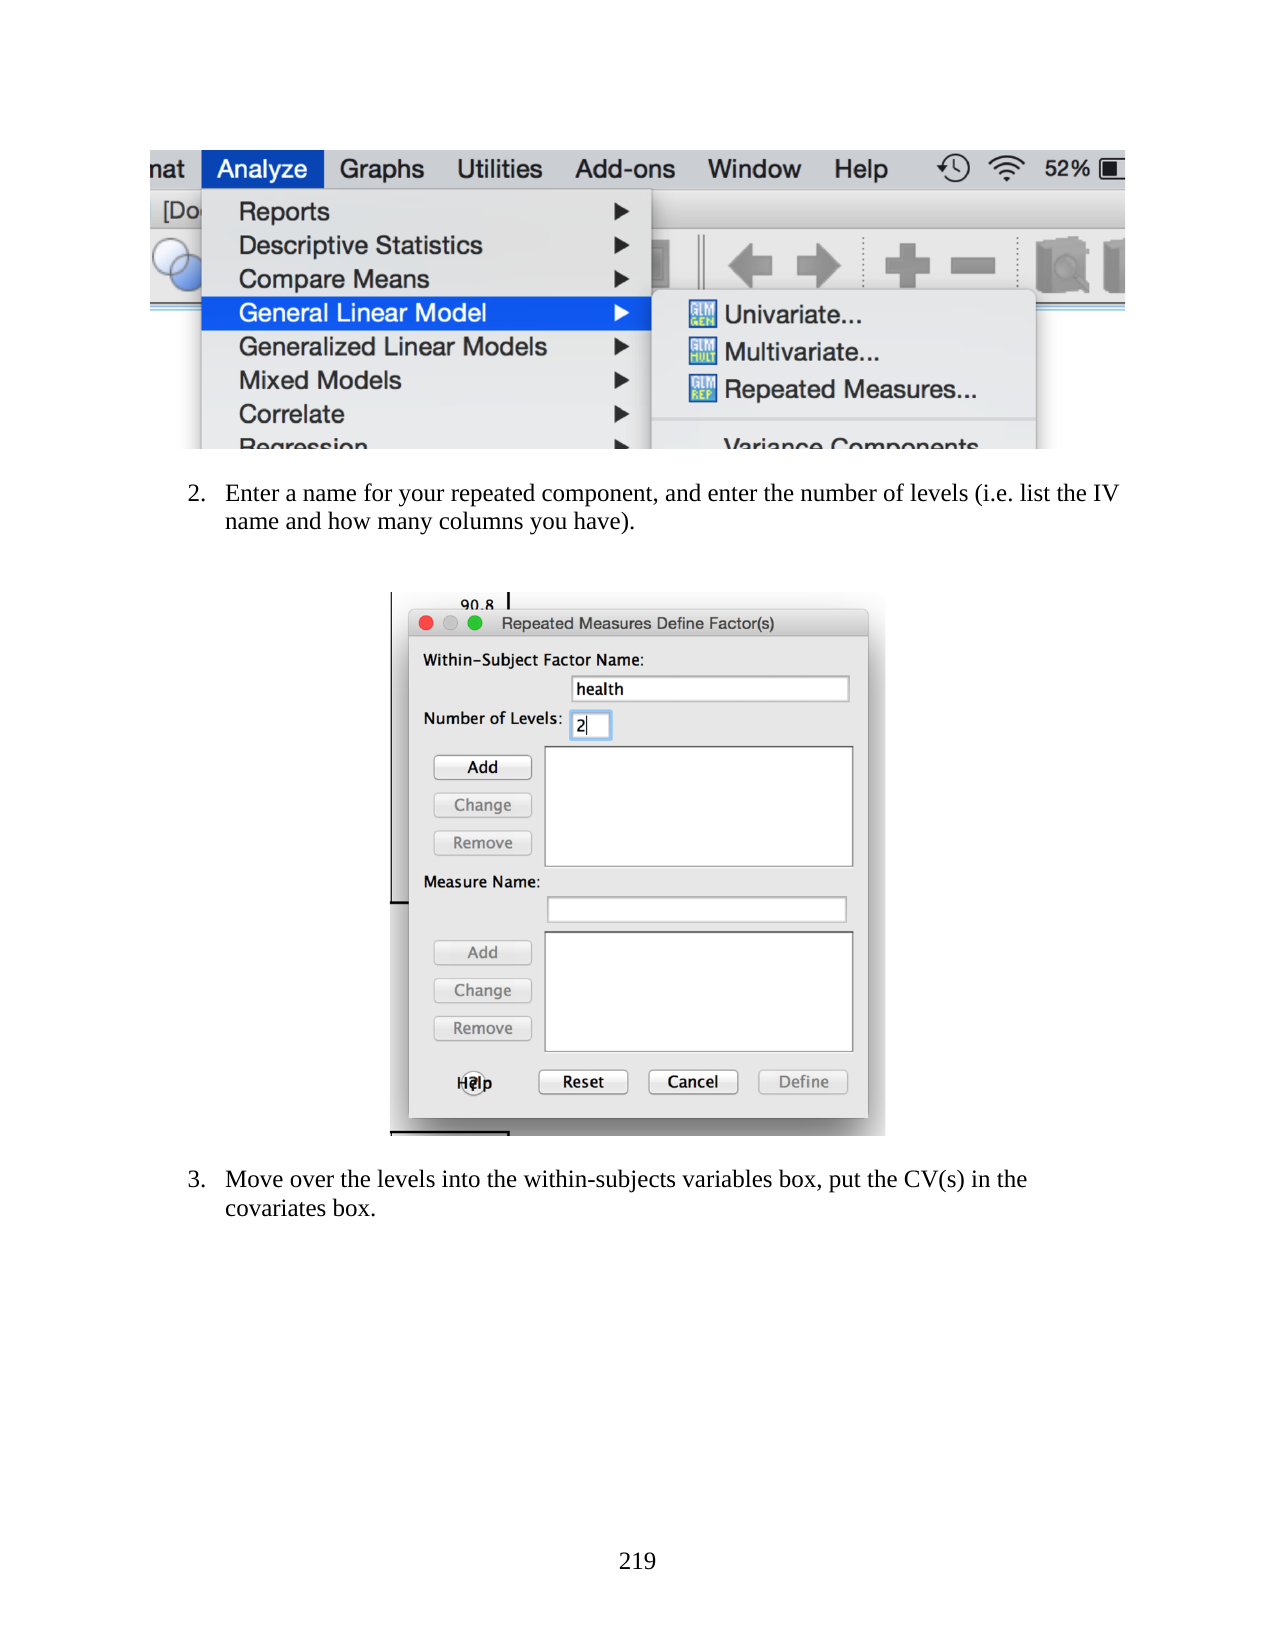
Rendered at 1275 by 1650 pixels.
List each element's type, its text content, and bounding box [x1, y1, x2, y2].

list Move over the levels into the within-subjects variables box, put the CV(s) in the covariates box. [187, 1164, 1125, 1222]
picture [389, 592, 886, 1136]
picture [150, 150, 1125, 449]
list Enter a name for your repeated component, and enter the number of levels (i.e. list the IV name and how many columns you have). [187, 478, 1125, 535]
